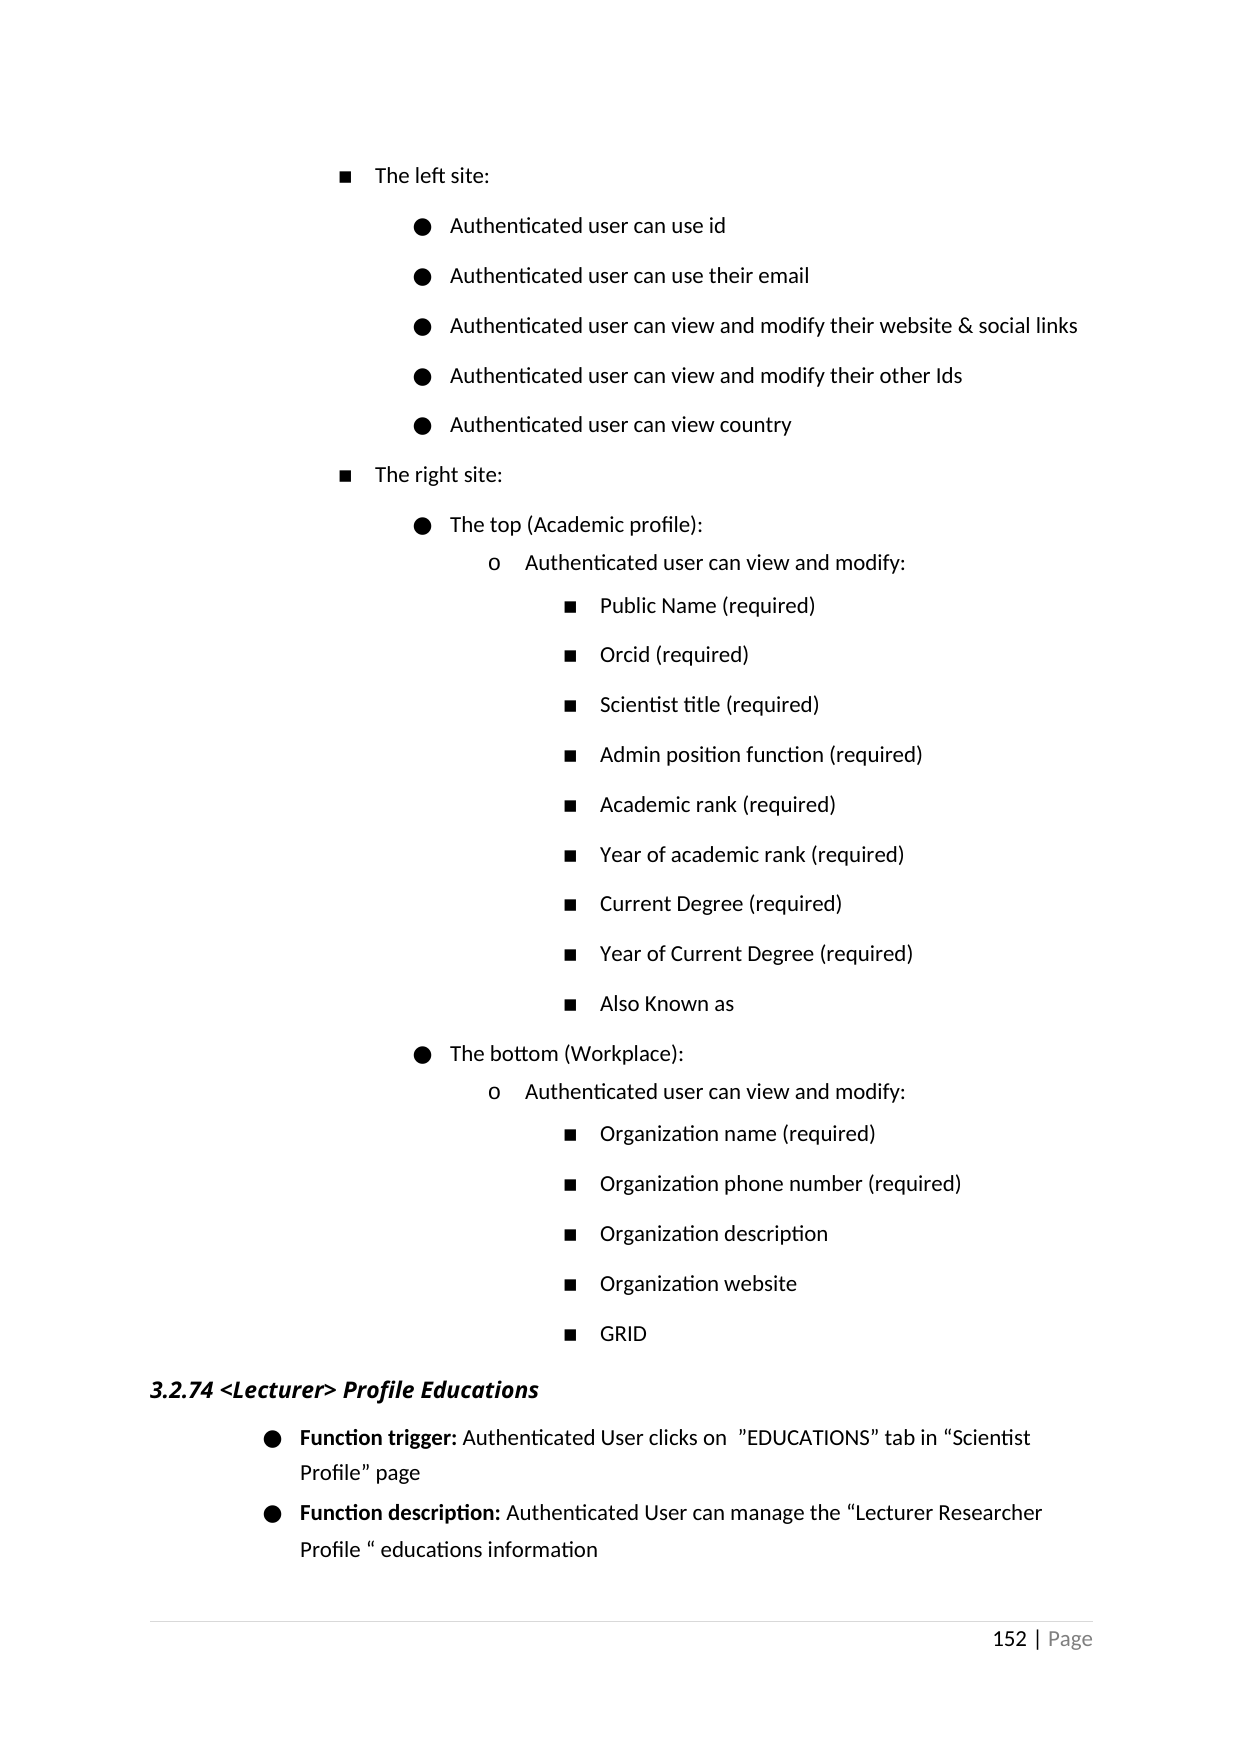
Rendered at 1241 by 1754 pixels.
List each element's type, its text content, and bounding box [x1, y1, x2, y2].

list Organization description [562, 1207, 1093, 1254]
list The left site: [337, 150, 1093, 197]
list Year of academic rank (required) [562, 828, 1093, 875]
list Authenticated user can use id [412, 200, 1093, 247]
list Admin position function (required) [562, 728, 1093, 776]
list Function description: Authenticated User can manage the “Lecturer Researcher Profile “ educations information [262, 1486, 1093, 1563]
list Public Name (required) [562, 579, 1093, 626]
list Authenticated user can view country [412, 399, 1093, 446]
list Authenticated user can view and modify their website & social links [412, 299, 1093, 346]
list Authenticated user can use their email [412, 249, 1093, 297]
list Organization phone number (required) [562, 1158, 1093, 1205]
list Also Known as [562, 977, 1093, 1024]
list Organization website [562, 1257, 1093, 1304]
list Function trigger: Authenticated User clicks on ”EDUCATIONS” tab in “Scientist Profile” page [262, 1411, 1093, 1486]
list Current Degree (required) [562, 878, 1093, 925]
list GRID [562, 1307, 1093, 1354]
subtitle 3.2.74 <Lecturer> Profile Educations [150, 1373, 1093, 1405]
list Authenticated user can view and modify their other Ids [412, 349, 1093, 396]
list The top (Academic profile): [412, 498, 1093, 546]
list Authenticated user can view and modify: [487, 1077, 1093, 1106]
list Orcid (required) [562, 629, 1093, 676]
list Scientist title (required) [562, 679, 1093, 726]
list The right site: [337, 449, 1093, 496]
list Academic rank (required) [562, 778, 1093, 825]
list Year of Current Degree (required) [562, 928, 1093, 975]
list Organization name (required) [562, 1108, 1093, 1155]
list The bottom (Workplace): [412, 1027, 1093, 1074]
list Authenticated user can view and modify: [487, 548, 1093, 577]
